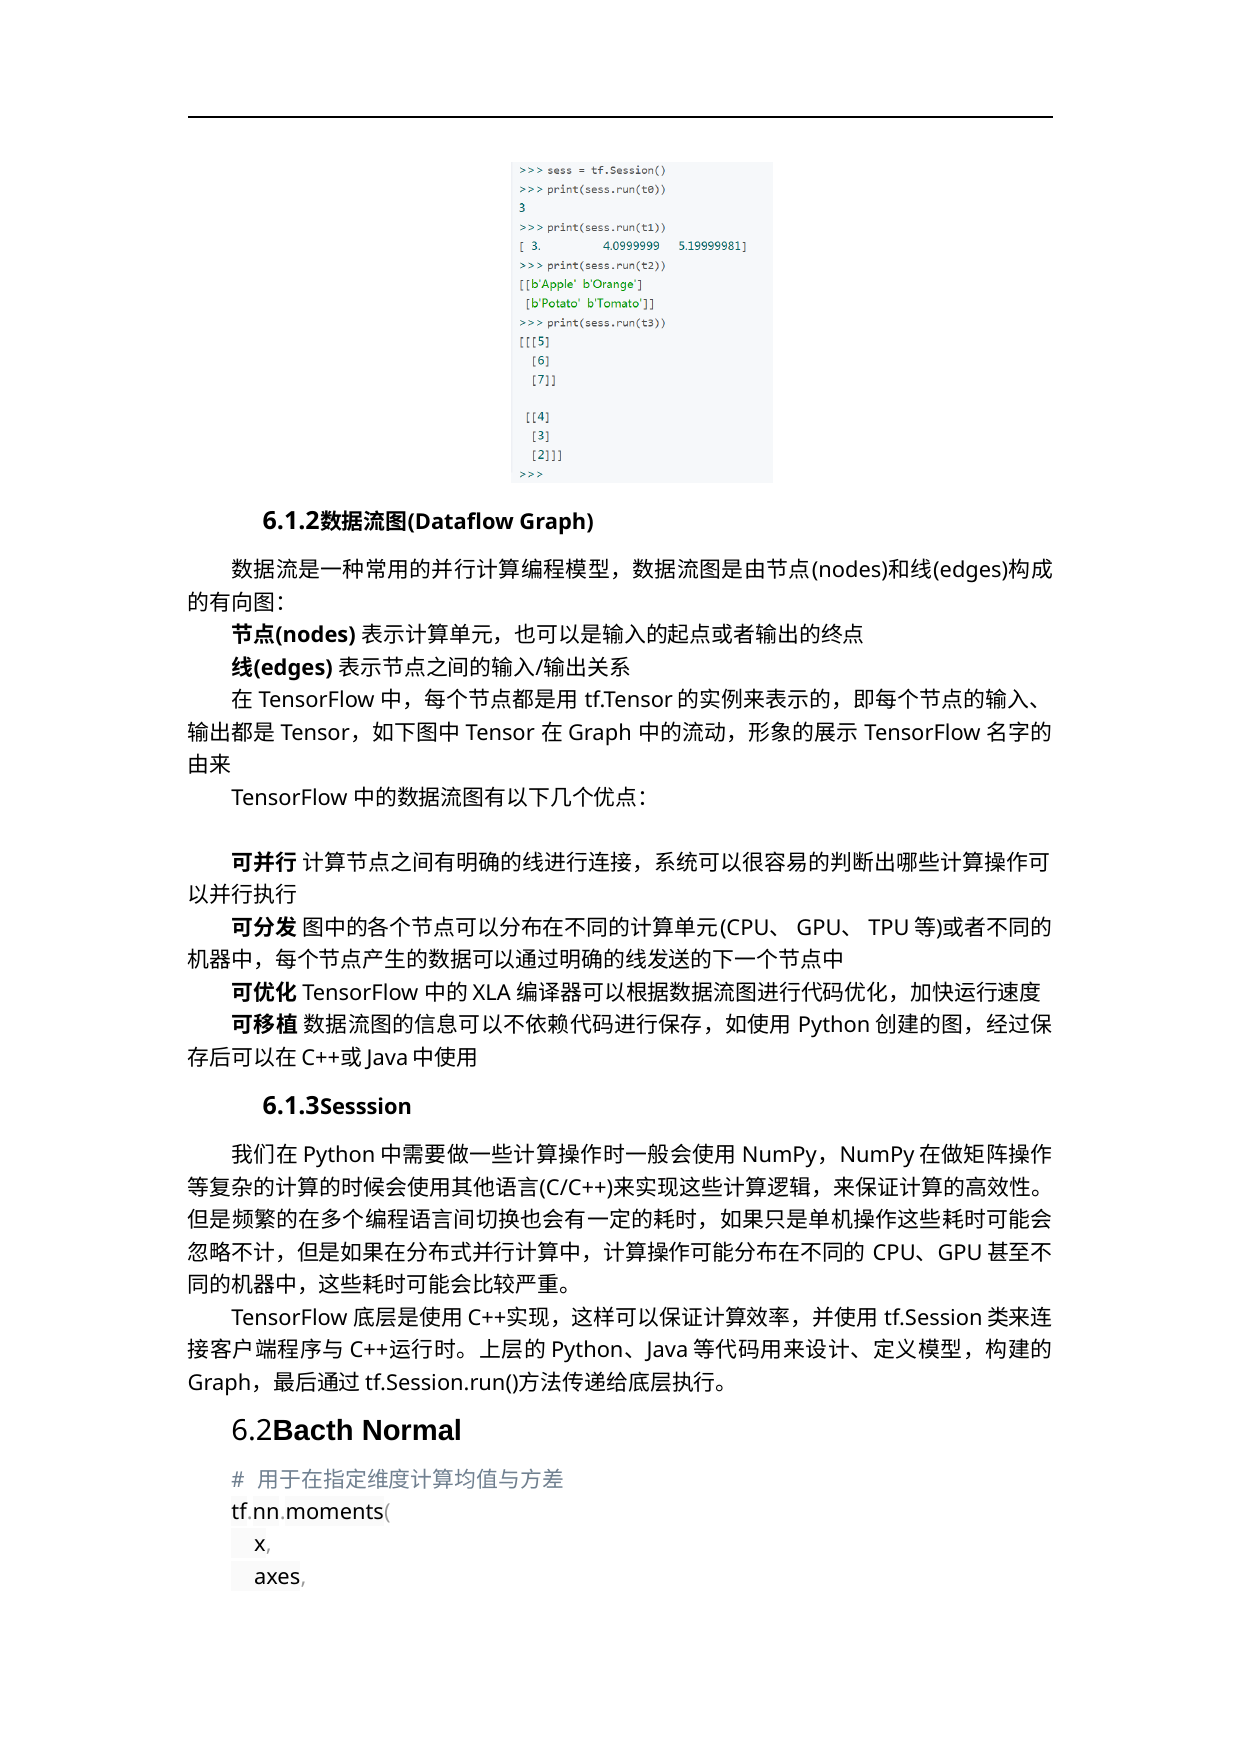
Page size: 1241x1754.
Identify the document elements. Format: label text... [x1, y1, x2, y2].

text 在 TensorFlow 中，每个节点都是用 tf.Tensor的实例来表示的，即每个节点的输入、输出都是Tensor，如下图中 Tensor 在 Graph 中的流动，形象的展示 TensorFlow 名字的由来 [187, 682, 1053, 779]
subtitle Bacth Normal [231, 1397, 1053, 1462]
text # 用于在指定维度计算均值与方差 [187, 1462, 1053, 1494]
text 可移植 数据流图的信息可以不依赖代码进行保存，如使用Python创建的图，经过保存后可以在C++或Java中使用 [187, 1007, 1053, 1072]
text x, [187, 1527, 1053, 1559]
subtitle 数据流图(Dataflow Graph) [262, 487, 1053, 552]
text TensorFlow 底层是使用C++实现，这样可以保证计算效率，并使用 tf.Session类来连接客户端程序与C++运行时。上层的Python、Java等代码用来设计、定义模型，构建的Graph，最后通过tf.Session.run()方法传递给底层执行。 [187, 1299, 1053, 1397]
text 我们在Python中需要做一些计算操作时一般会使用NumPy，NumPy在做矩阵操作等复杂的计算的时候会使用其他语言(C/C++)来实现这些计算逻辑，来保证计算的高效性。但是频繁的在多个编程语言间切换也会有一定的耗时，如果只是单机操作这些耗时可能会忽略不计，但是如果在分布式并行计算中，计算操作可能分布在不同的CPU、GPU甚至不同的机器中，这些耗时可能会比较严重。 [187, 1137, 1053, 1299]
text 数据流是一种常用的并行计算编程模型，数据流图是由节点(nodes)和线(edges)构成的有向图： [187, 552, 1053, 617]
text tf.nn.moments( [187, 1494, 1053, 1527]
text 节点(nodes) 表示计算单元，也可以是输入的起点或者输出的终点 [187, 617, 1053, 649]
subtitle Sesssion [262, 1072, 1053, 1137]
text 可并行 计算节点之间有明确的线进行连接，系统可以很容易的判断出哪些计算操作可以并行执行 [187, 844, 1053, 909]
text axes, [187, 1559, 1053, 1592]
text 可分发 图中的各个节点可以分布在不同的计算单元(CPU、 GPU、 TPU等)或者不同的机器中，每个节点产生的数据可以通过明确的线发送的下一个节点中 [187, 909, 1053, 974]
text 线(edges) 表示节点之间的输入/输出关系 [187, 649, 1053, 682]
picture [511, 162, 773, 483]
text 可优化 TensorFlow 中的 XLA 编译器可以根据数据流图进行代码优化，加快运行速度 [187, 974, 1053, 1007]
text TensorFlow 中的数据流图有以下几个优点： [187, 779, 1053, 812]
